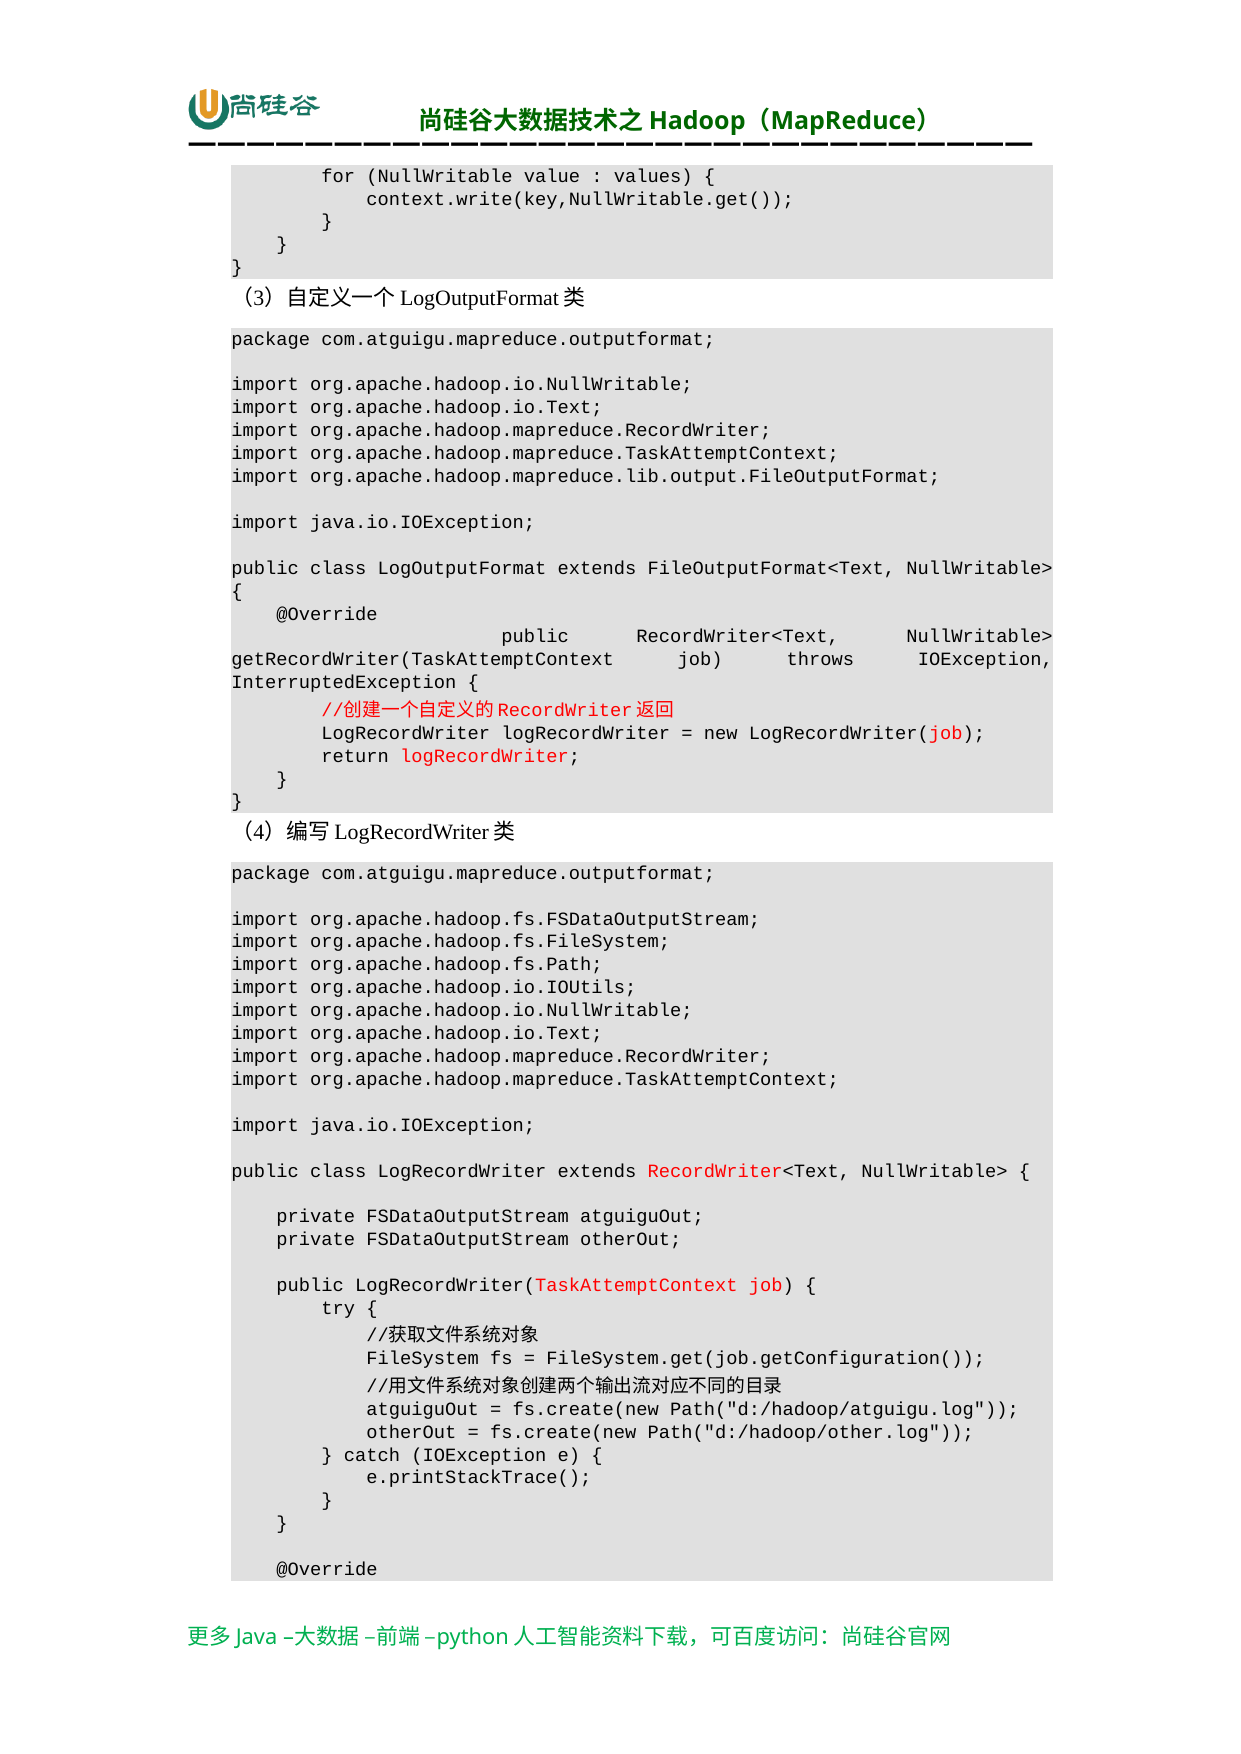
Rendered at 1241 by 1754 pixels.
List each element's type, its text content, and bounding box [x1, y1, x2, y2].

text import org.apache.hadoop.mapreduce.RecordWriter; [231, 1045, 1053, 1068]
text context.write(key,NullWritable.get()); [231, 188, 1053, 211]
text （3）自定义一个LogOutputFormat类 [187, 279, 1053, 312]
text try { [231, 1297, 1053, 1320]
text （4）编写LogRecordWriter类 [187, 813, 1053, 846]
text e.printStackTrace(); [231, 1467, 1053, 1489]
text @Override [231, 603, 1053, 626]
text import org.apache.hadoop.fs.FSDataOutputStream; [231, 908, 1053, 931]
text //获取文件系统对象 [231, 1320, 1053, 1347]
text //创建一个自定义的RecordWriter返回 [231, 694, 1053, 722]
text package com.atguigu.mapreduce.outputformat; [231, 862, 1053, 885]
text import org.apache.hadoop.io.NullWritable; [231, 373, 1053, 396]
text @Override [231, 1558, 1053, 1581]
text } [231, 791, 1053, 813]
text } [231, 233, 1053, 256]
text import org.apache.hadoop.io.IOUtils; [231, 976, 1053, 999]
text return logRecordWriter; [231, 745, 1053, 768]
text public LogRecordWriter(TaskAttemptContext job) { [231, 1274, 1053, 1297]
text } [231, 211, 1053, 233]
text import org.apache.hadoop.mapreduce.RecordWriter; [231, 419, 1053, 442]
text import org.apache.hadoop.fs.Path; [231, 953, 1053, 976]
text import org.apache.hadoop.mapreduce.TaskAttemptContext; [231, 442, 1053, 465]
text } [231, 1512, 1053, 1535]
text } catch (IOException e) { [231, 1444, 1053, 1467]
text public class LogRecordWriter extends RecordWriter<Text, NullWritable> { [231, 1160, 1053, 1183]
text FileSystem fs = FileSystem.get(job.getConfiguration()); [231, 1347, 1053, 1370]
text atguiguOut = fs.create(new Path("d:/hadoop/atguigu.log")); [231, 1398, 1053, 1421]
text private FSDataOutputStream otherOut; [231, 1228, 1053, 1251]
text import org.apache.hadoop.io.Text; [231, 396, 1053, 419]
text import java.io.IOException; [231, 1114, 1053, 1137]
text LogRecordWriter logRecordWriter = new LogRecordWriter(job); [231, 722, 1053, 745]
text private FSDataOutputStream atguiguOut; [231, 1206, 1053, 1228]
text package com.atguigu.mapreduce.outputformat; [231, 328, 1053, 351]
text } [231, 256, 1053, 279]
text import java.io.IOException; [231, 511, 1053, 534]
text public RecordWriter<Text, NullWritable> getRecordWriter(TaskAttemptContext job) throws IOException, InterruptedException { [231, 626, 1053, 694]
text } [231, 768, 1053, 791]
text import org.apache.hadoop.io.Text; [231, 1022, 1053, 1045]
text import org.apache.hadoop.io.NullWritable; [231, 999, 1053, 1022]
text public class LogOutputFormat extends FileOutputFormat<Text, NullWritable> { [231, 557, 1053, 603]
text otherOut = fs.create(new Path("d:/hadoop/other.log")); [231, 1421, 1053, 1444]
text import org.apache.hadoop.mapreduce.lib.output.FileOutputFormat; [231, 465, 1053, 488]
text } [231, 1489, 1053, 1512]
text import org.apache.hadoop.mapreduce.TaskAttemptContext; [231, 1068, 1053, 1091]
text for (NullWritable value : values) { [231, 165, 1053, 188]
text //用文件系统对象创建两个输出流对应不同的目录 [231, 1370, 1053, 1398]
text import org.apache.hadoop.fs.FileSystem; [231, 931, 1053, 953]
